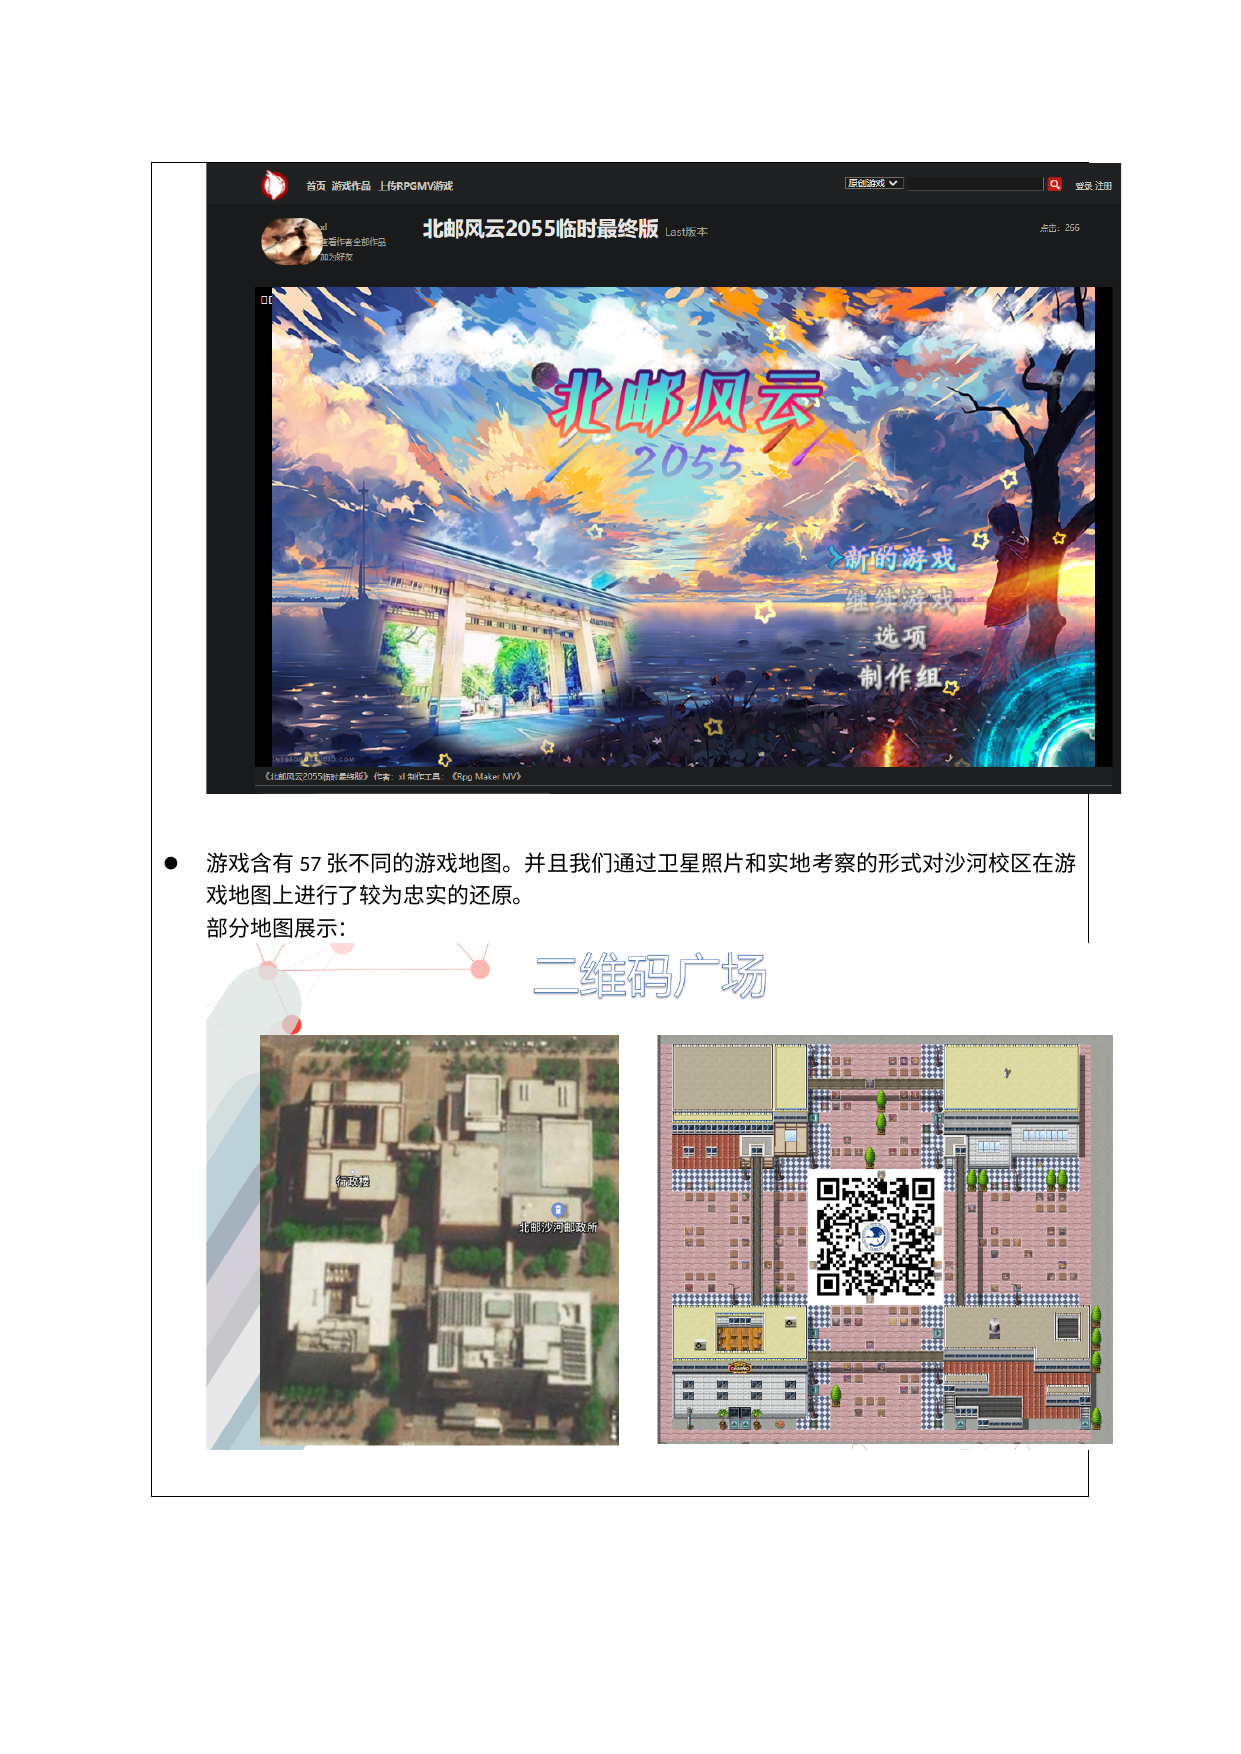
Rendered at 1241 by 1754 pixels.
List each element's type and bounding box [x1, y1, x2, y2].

table_header [152, 163, 1088, 1496]
picture [206, 943, 1122, 1450]
picture [206, 163, 1122, 794]
